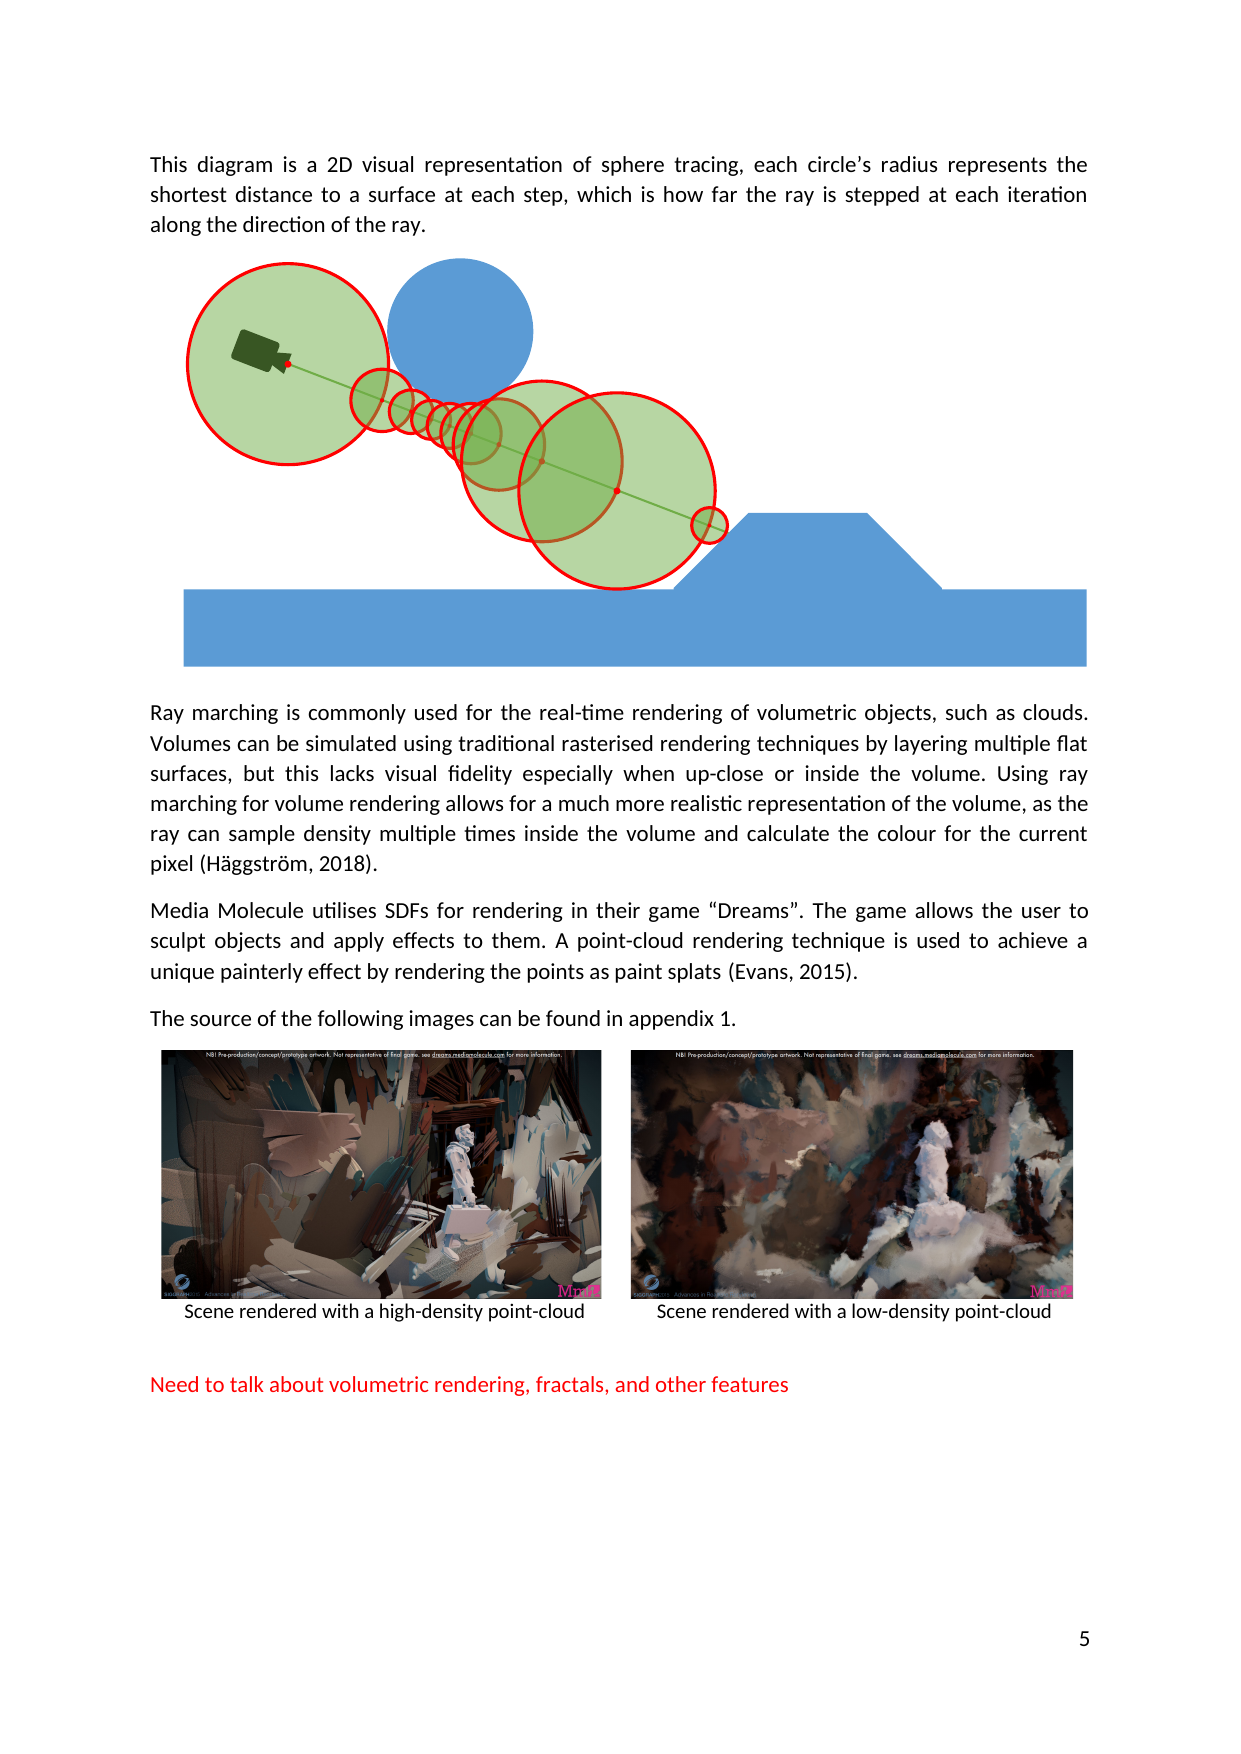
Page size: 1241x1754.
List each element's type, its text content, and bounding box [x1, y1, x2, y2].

text The source of the following images can be found in appendix 1. [150, 1004, 1090, 1032]
picture [630, 1050, 1074, 1299]
text This diagram is a 2D visual representation of sphere tracing, each circle’s radius represents the shortest distance to a surface at each step, which is how far the ray is stepped at each iteration along the direction of the ray. [150, 150, 1090, 238]
table_header Scene rendered with a high-density point-cloud [150, 1051, 619, 1324]
text Ray marching is commonly used for the real-time rendering of volumetric objects, such as clouds. Volumes can be simulated using traditional rasterised rendering techniques by layering multiple flat surfaces, but this lacks visual fidelity especially when up-close or inside the volume. Using ray marching for volume rendering allows for a much more realistic representation of the volume, as the ray can sample density multiple times inside the volume and calculate the colour for the current pixel . [150, 698, 1090, 878]
picture [161, 1050, 602, 1299]
text Need to talk about volumetric rendering, fractals, and other features [150, 1371, 1090, 1398]
text Media Molecule utilises SDFs for rendering in their game “Dreams”. The game allows the user to sculpt objects and apply effects to them. A point-cloud rendering technique is used to achieve a unique painterly effect by rendering the points as paint splats . [150, 896, 1090, 985]
table_header Scene rendered with a low-density point-cloud [620, 1051, 1089, 1324]
